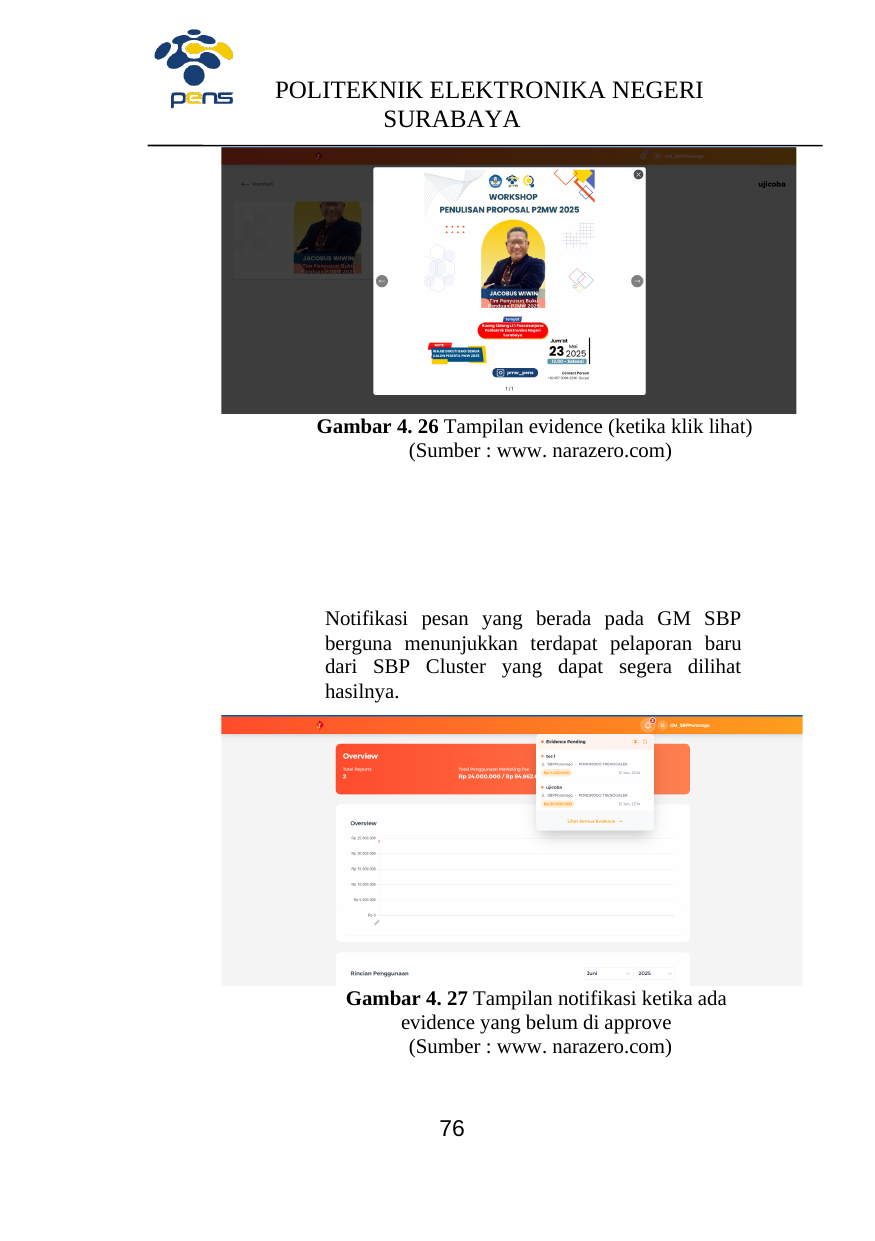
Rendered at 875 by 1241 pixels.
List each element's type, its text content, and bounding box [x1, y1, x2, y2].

text (Sumber : www. narazero.com) [325, 438, 756, 462]
text Notifikasi pesan yang berada pada GM SBP berguna menunjukkan terdapat pelaporan baru dari SBP Cluster yang dapat segera dilihat hasilnya. [325, 606, 742, 703]
text (Sumber : www. narazero.com) [325, 1034, 756, 1058]
picture [221, 715, 803, 986]
text Gambar 4. 27 Tampilan notifikasi ketika ada evidence yang belum di approve [316, 986, 756, 1034]
picture [147, 22, 242, 117]
picture [221, 147, 797, 414]
text Gambar 4. 26 Tampilan evidence (ketika klik lihat) [316, 414, 756, 438]
